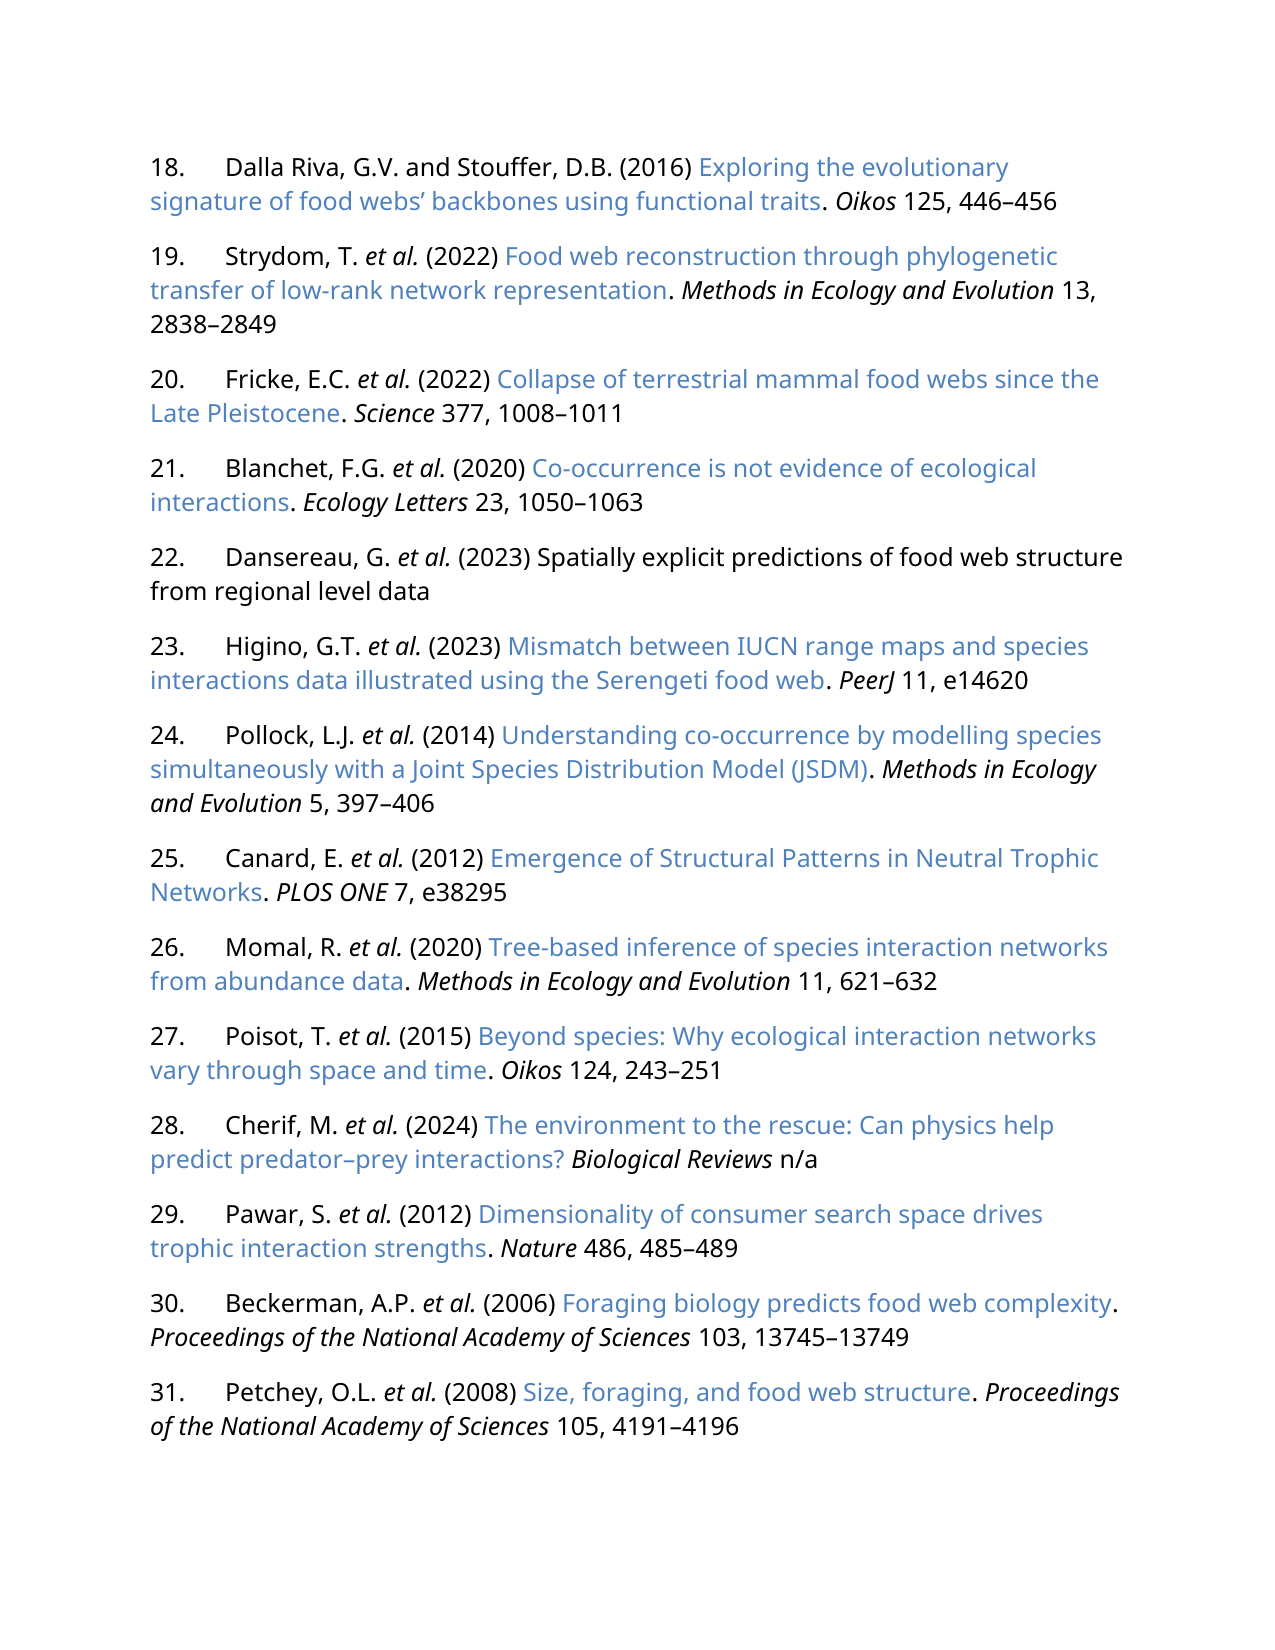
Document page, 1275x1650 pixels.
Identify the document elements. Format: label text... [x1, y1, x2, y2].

text 18. Dalla Riva, G.V. and Stouffer, D.B. (2016) Exploring the evolutionary signature of food webs’ backbones using functional traits. Oikos 125, 446–456 [150, 150, 1125, 218]
text 25. Canard, E. et al. (2012) Emergence of Structural Patterns in Neutral Trophic Networks. PLOS ONE 7, e38295 [150, 841, 1125, 909]
text 28. Cherif, M. et al. (2024) The environment to the rescue: Can physics help predict predator–prey interactions? Biological Reviews n/a [150, 1108, 1125, 1176]
text 21. Blanchet, F.G. et al. (2020) Co-occurrence is not evidence of ecological interactions. Ecology Letters 23, 1050–1063 [150, 451, 1125, 519]
text 19. Strydom, T. et al. (2022) Food web reconstruction through phylogenetic transfer of low-rank network representation. Methods in Ecology and Evolution 13, 2838–2849 [150, 239, 1125, 341]
text 30. Beckerman, A.P. et al. (2006) Foraging biology predicts food web complexity. Proceedings of the National Academy of Sciences 103, 13745–13749 [150, 1286, 1125, 1354]
text 20. Fricke, E.C. et al. (2022) Collapse of terrestrial mammal food webs since the Late Pleistocene. Science 377, 1008–1011 [150, 362, 1125, 430]
text 24. Pollock, L.J. et al. (2014) Understanding co-occurrence by modelling species simultaneously with a Joint Species Distribution Model (JSDM). Methods in Ecology and Evolution 5, 397–406 [150, 718, 1125, 820]
text 29. Pawar, S. et al. (2012) Dimensionality of consumer search space drives trophic interaction strengths. Nature 486, 485–489 [150, 1197, 1125, 1265]
text 23. Higino, G.T. et al. (2023) Mismatch between IUCN range maps and species interactions data illustrated using the Serengeti food web. PeerJ 11, e14620 [150, 629, 1125, 697]
text 22. Dansereau, G. et al. (2023) Spatially explicit predictions of food web structure from regional level data [150, 540, 1125, 608]
text 27. Poisot, T. et al. (2015) Beyond species: Why ecological interaction networks vary through space and time. Oikos 124, 243–251 [150, 1019, 1125, 1087]
text 26. Momal, R. et al. (2020) Tree-based inference of species interaction networks from abundance data. Methods in Ecology and Evolution 11, 621–632 [150, 930, 1125, 998]
text 31. Petchey, O.L. et al. (2008) Size, foraging, and food web structure. Proceedings of the National Academy of Sciences 105, 4191–4196 [150, 1374, 1125, 1443]
